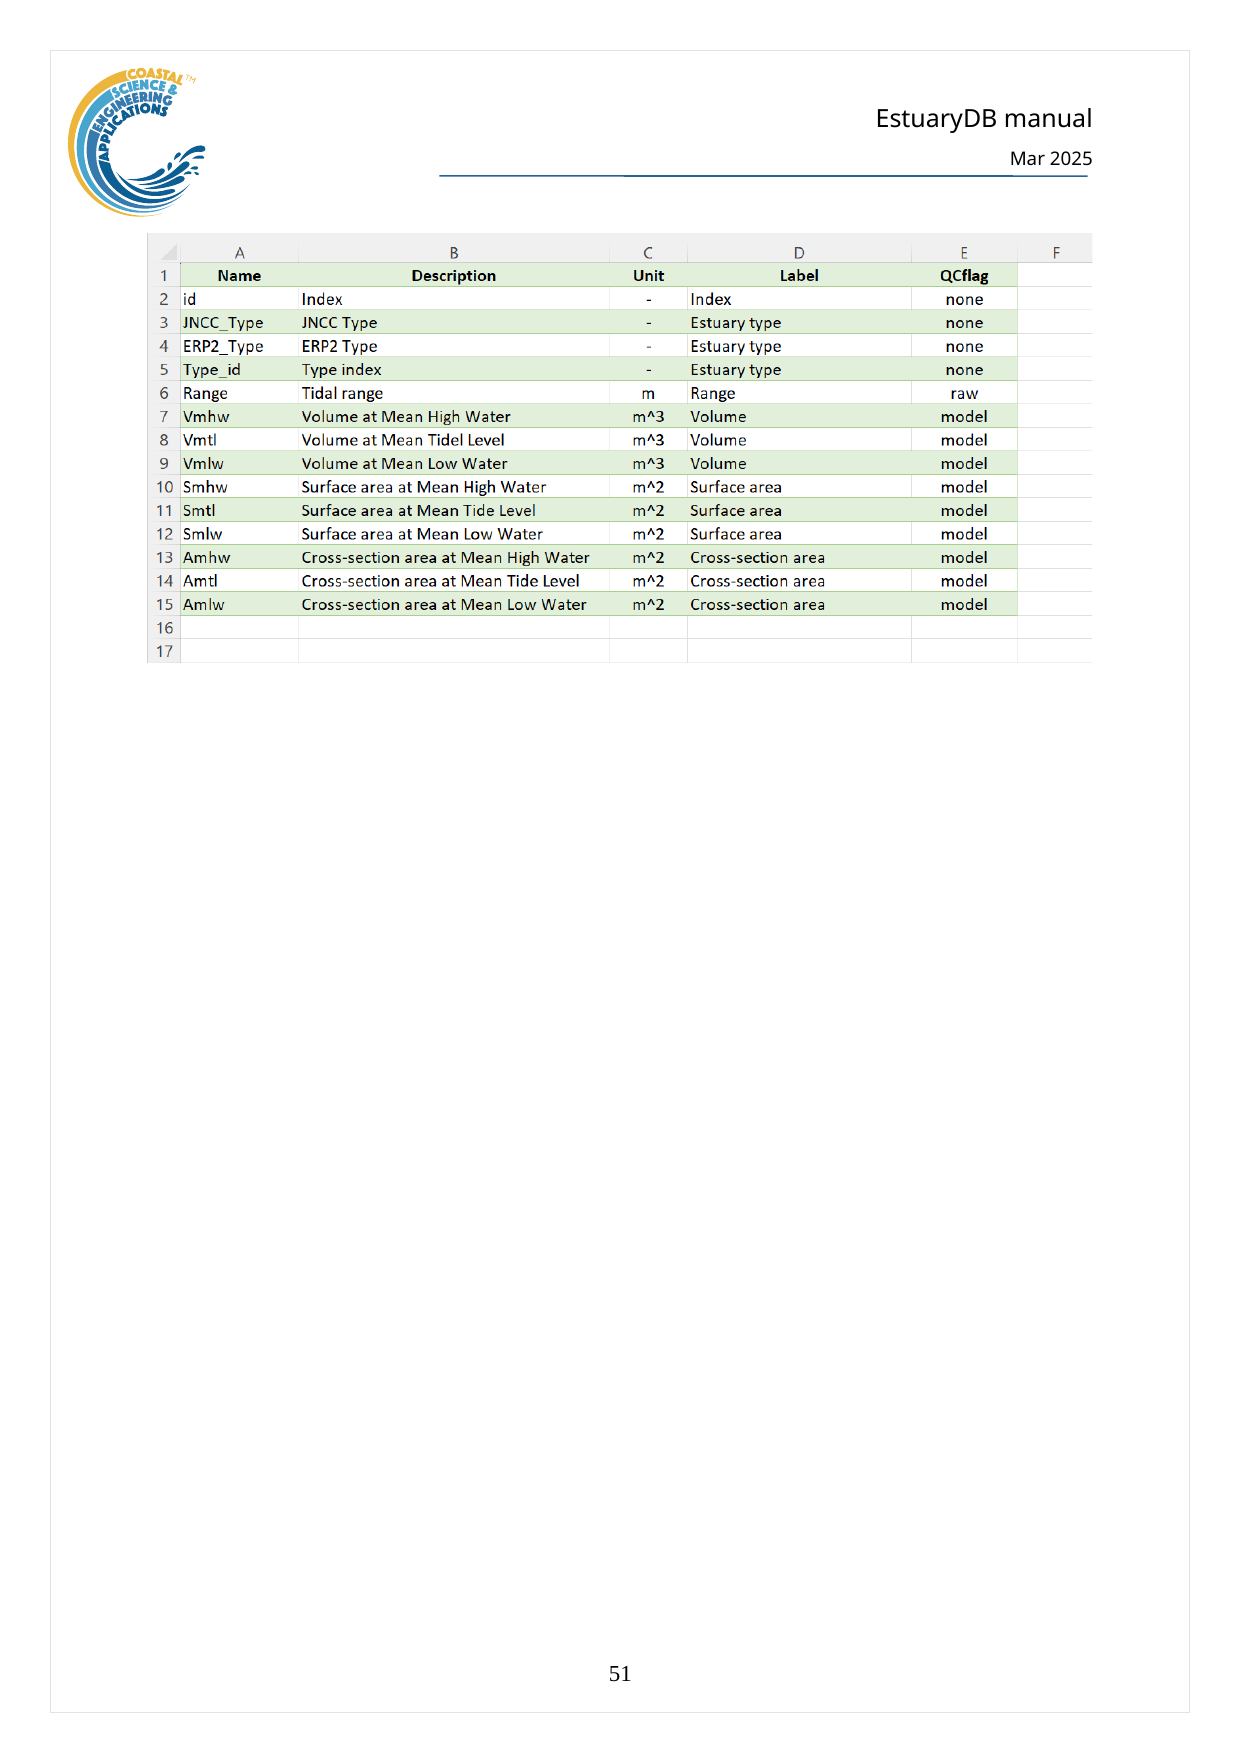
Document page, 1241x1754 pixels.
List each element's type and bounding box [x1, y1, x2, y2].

picture [147, 233, 1093, 663]
